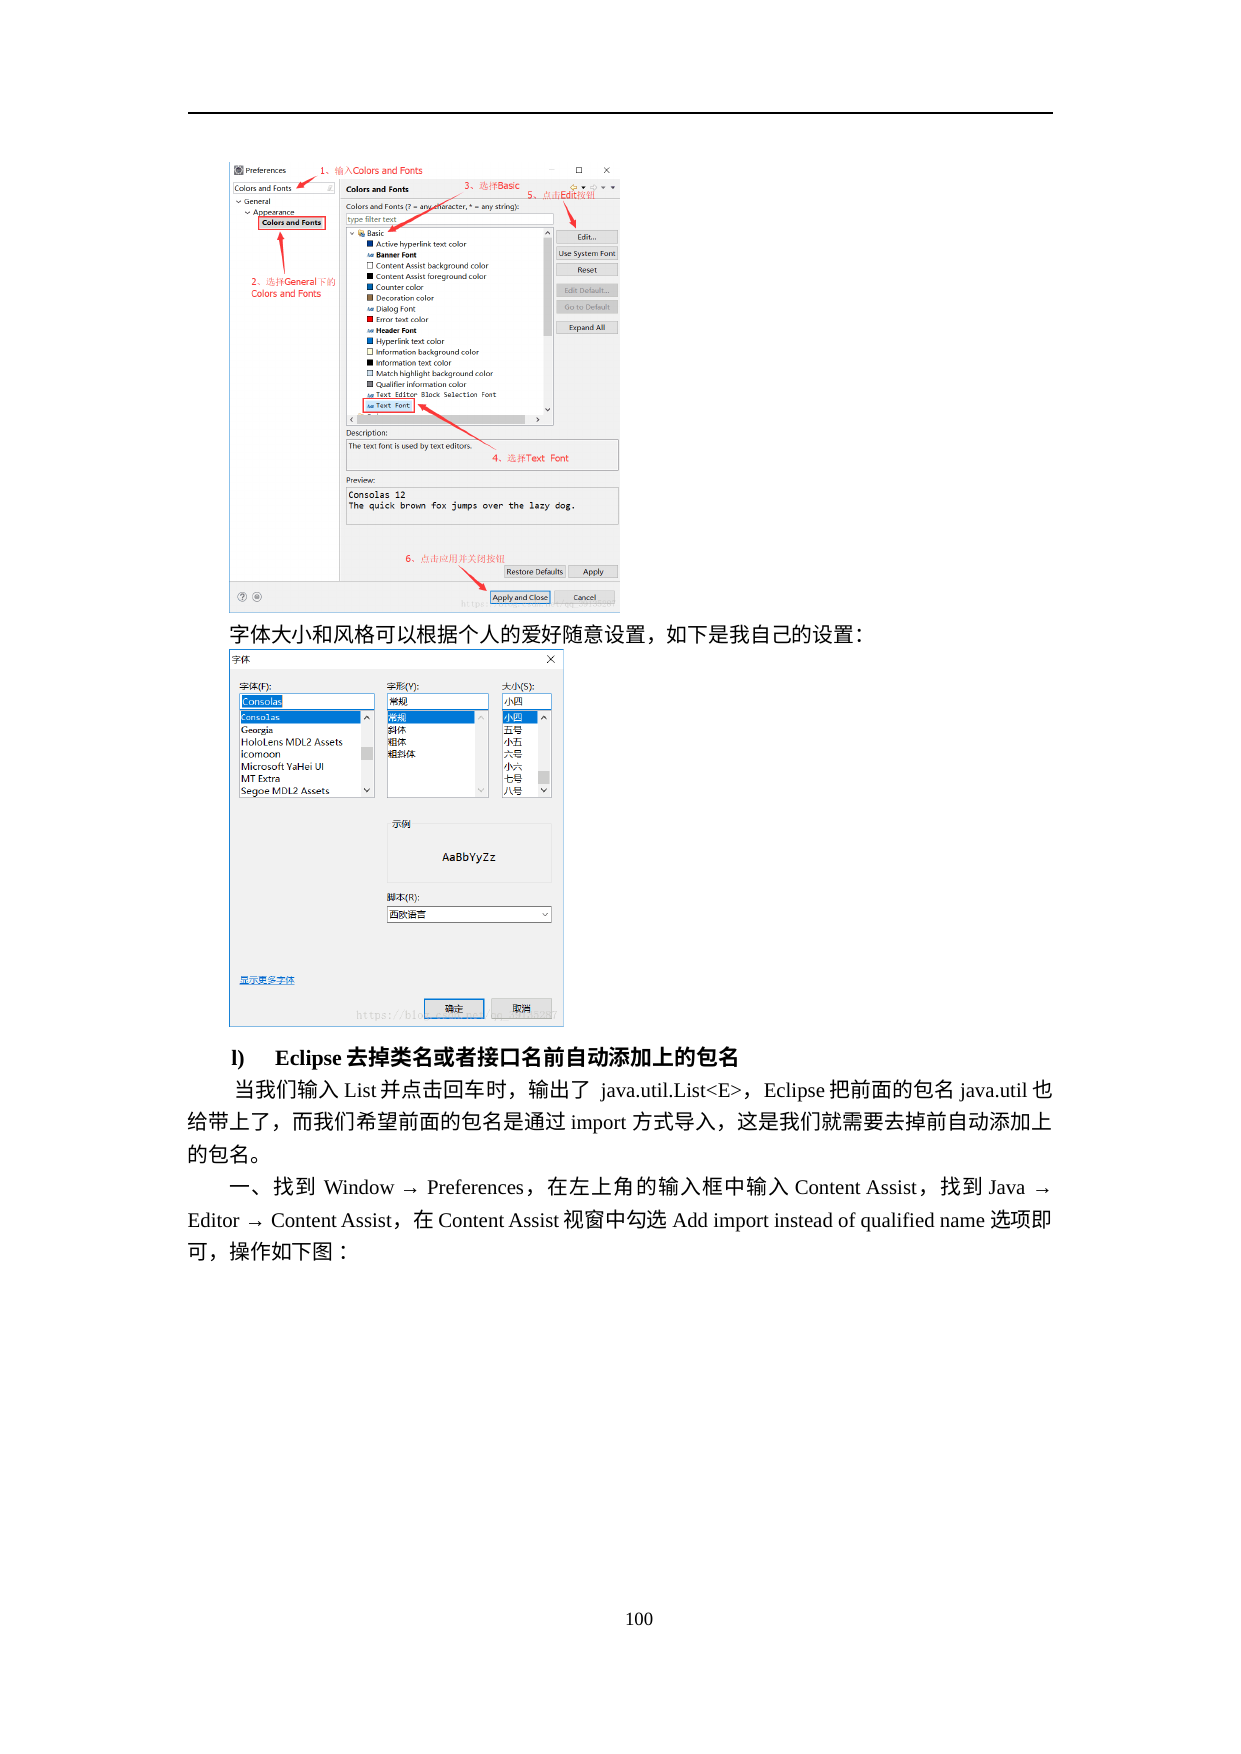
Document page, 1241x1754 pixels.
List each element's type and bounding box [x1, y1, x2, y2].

picture [229, 649, 564, 1027]
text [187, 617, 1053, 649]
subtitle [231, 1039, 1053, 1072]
picture [229, 162, 620, 613]
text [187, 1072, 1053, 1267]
